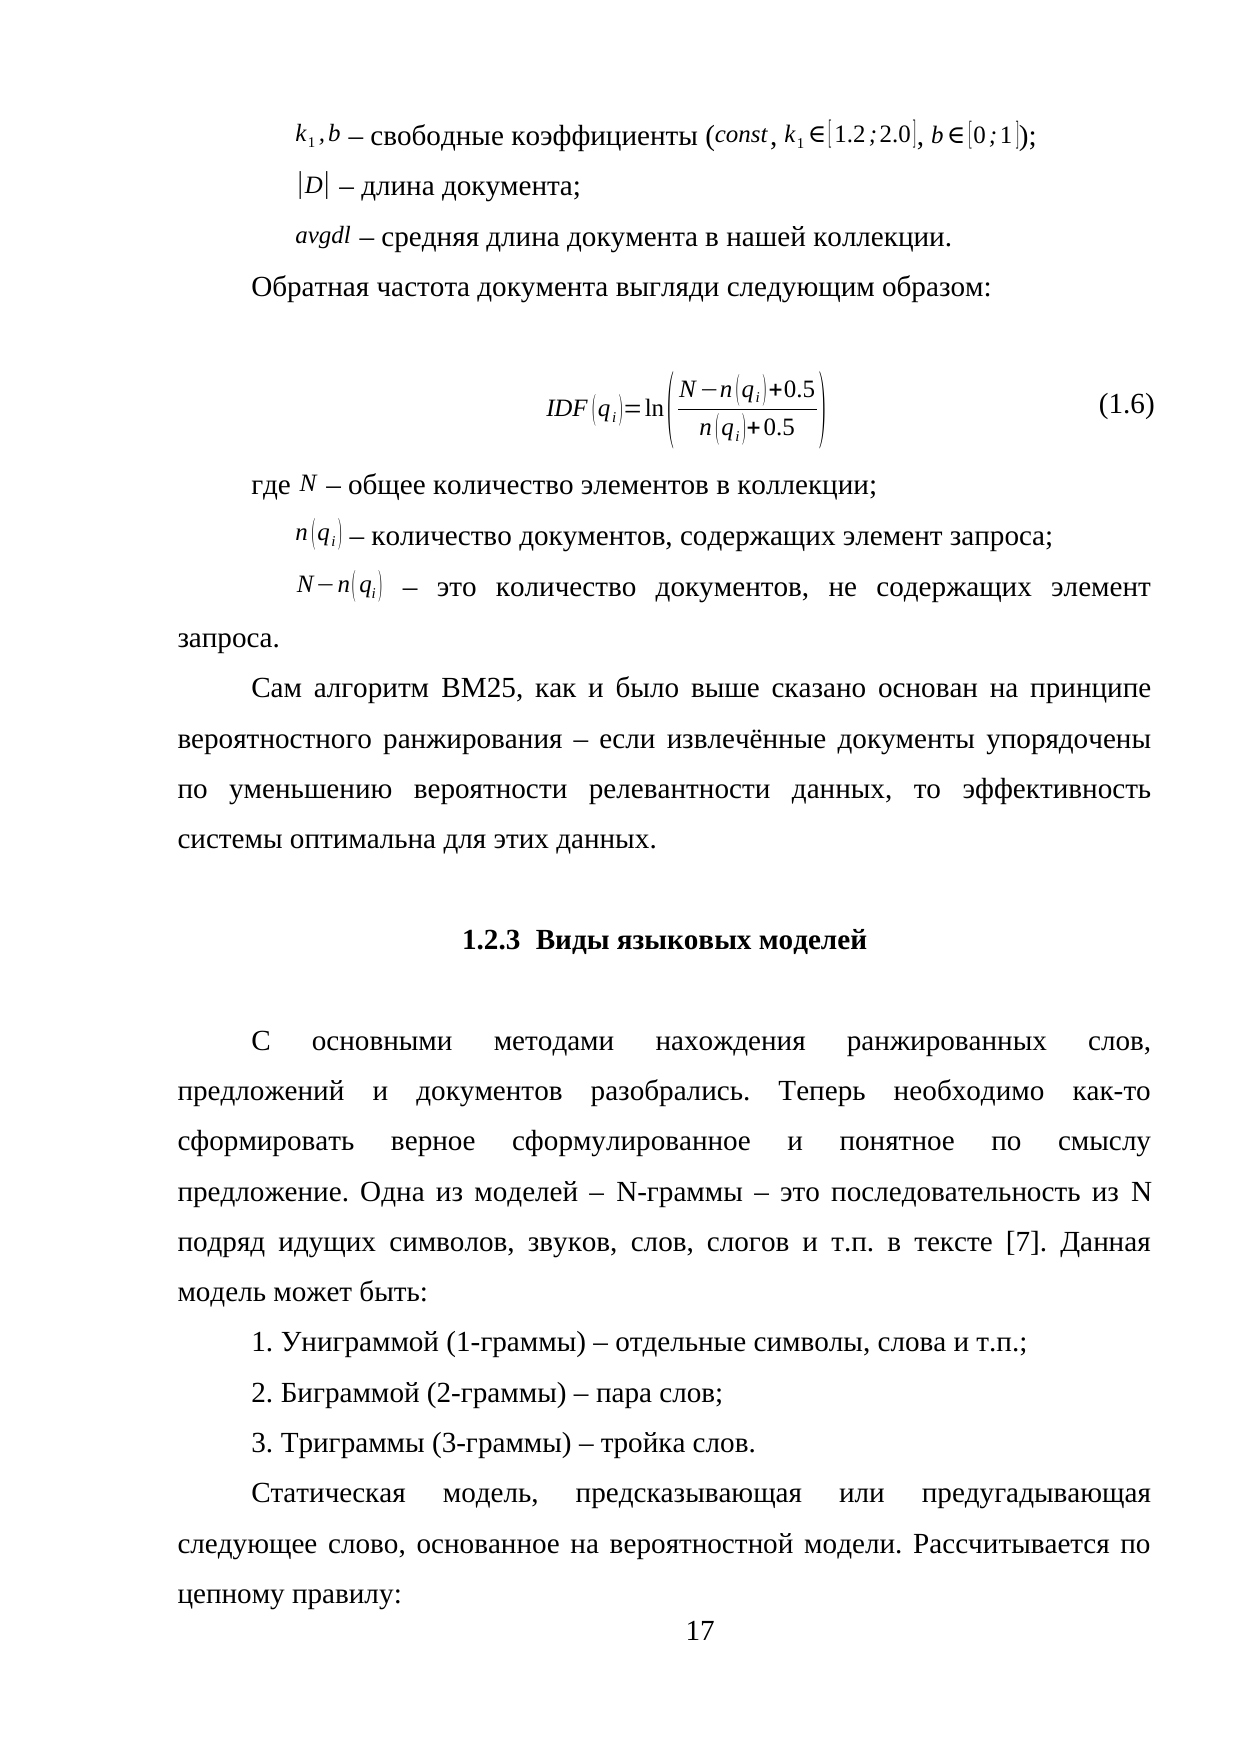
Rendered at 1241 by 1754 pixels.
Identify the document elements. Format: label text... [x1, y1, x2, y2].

text Статическая модель, предсказывающая или предугадывающая следующее слово, основанное на вероятностной модели. Рассчитывается по цепному правилу: [177, 1476, 1152, 1610]
list Обратная частота документа выгляди следующим образом: [177, 269, 1152, 303]
text С основными методами нахождения ранжированных слов, предложений и документов разобрались. Теперь необходимо как-то сформировать верное сформулированное и понятное по смыслу предложение. Одна из моделей – N-граммы – это последовательность из N подряд идущих символов, звуков, слов, слогов и т.п. в тексте [7]. Данная модель может быть: [177, 1023, 1152, 1308]
list – количество документов, содержащих элемент запроса; [177, 517, 1152, 552]
list Биграммой (2-граммы) – пара слов; [177, 1375, 1152, 1408]
list Триграммы (3-граммы) – тройка слов. [177, 1425, 1152, 1459]
list – средняя длина документа в нашей коллекции. [177, 219, 1152, 252]
subtitle 1.2.3 Виды языковых моделей [177, 922, 1152, 956]
table_header (1.6) [1017, 319, 1166, 467]
list – это количество документов, не содержащих элемент запроса. [177, 569, 1152, 654]
list – длина документа; [177, 168, 1152, 202]
list Униграммой (1-граммы) – отдельные символы, слова и т.п.; [177, 1324, 1152, 1358]
list – свободные коэффициенты (, , ); [177, 118, 1152, 152]
table_header [177, 319, 1017, 467]
list где – общее количество элементов в коллекции; [177, 467, 1152, 501]
list Сам алгоритм BM25, как и было выше сказано основан на принципе вероятностного ранжирования – если извлечённые документы упорядочены по уменьшению вероятности релевантности данных, то эффективность системы оптимальна для этих данных. [177, 671, 1152, 855]
